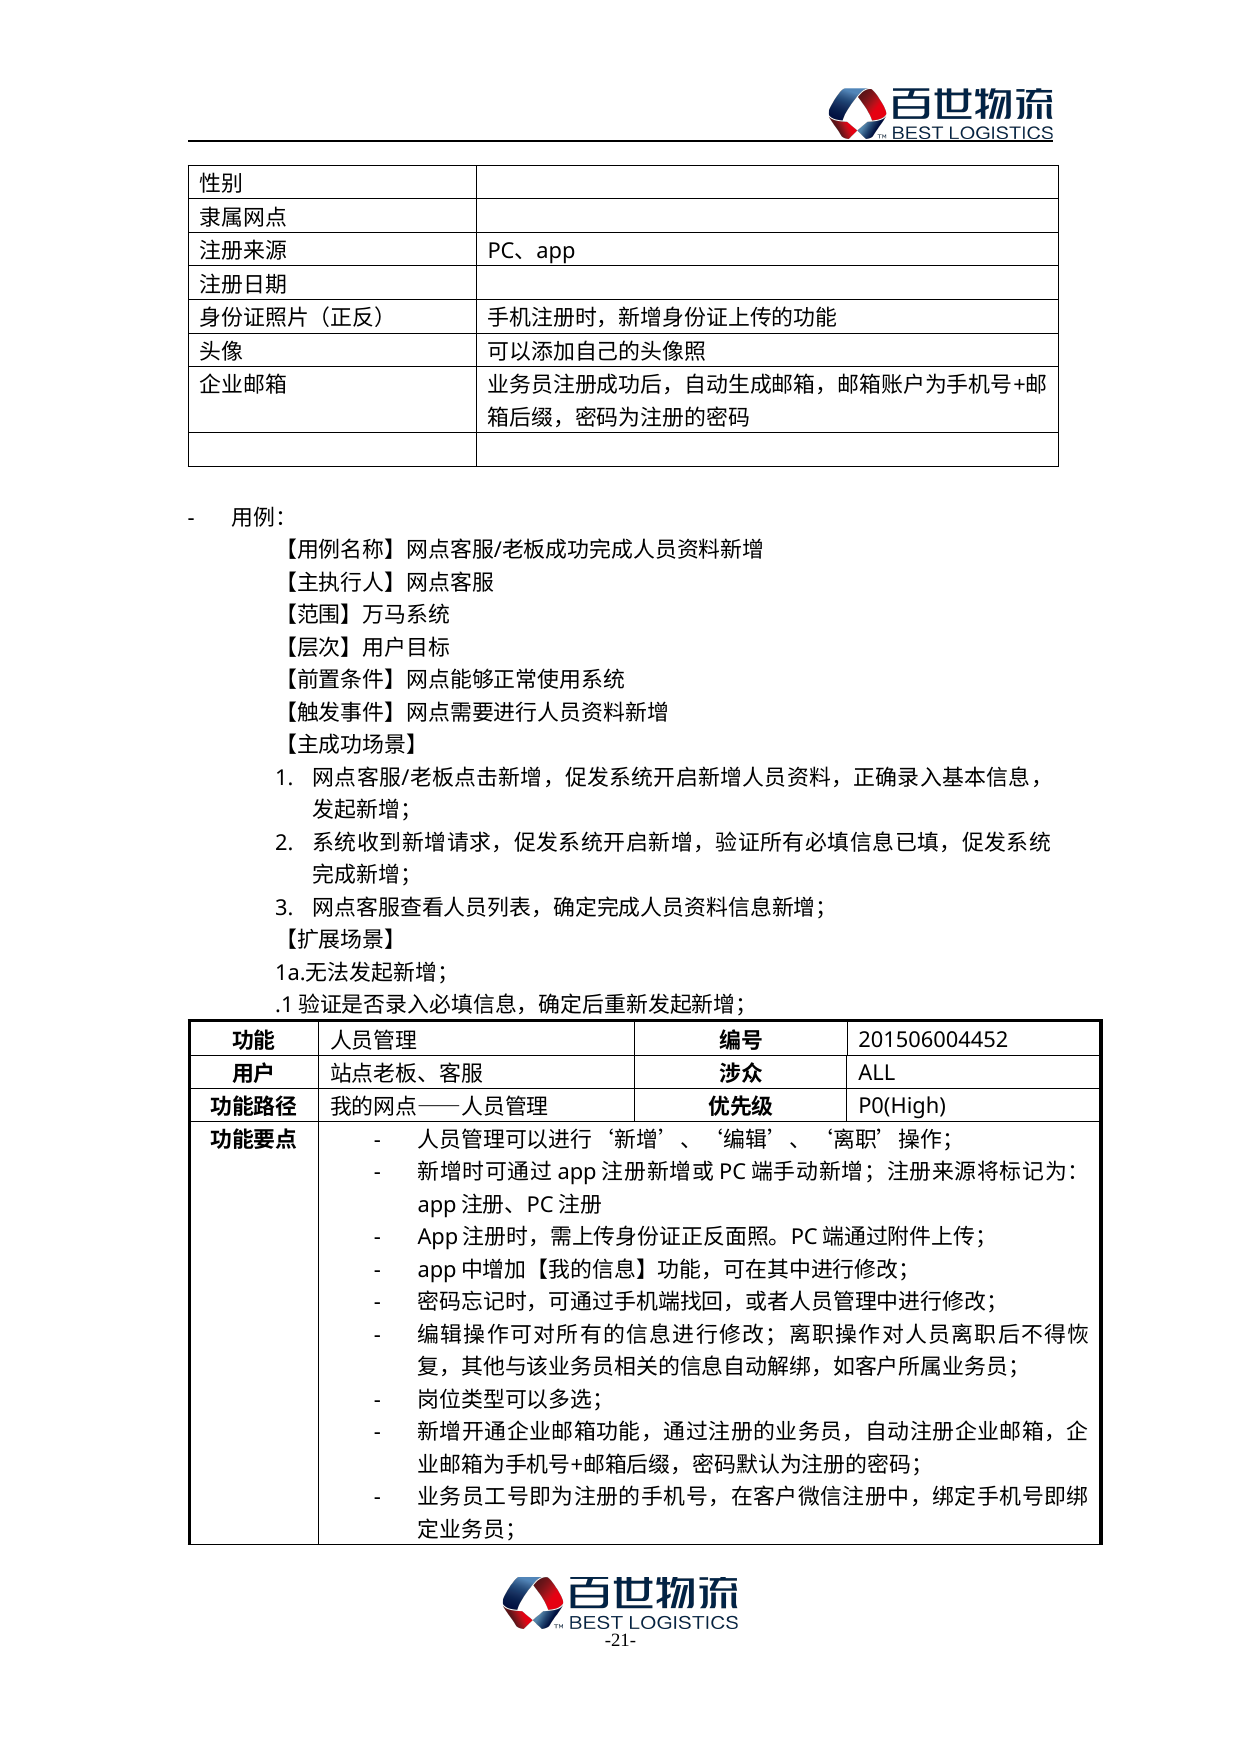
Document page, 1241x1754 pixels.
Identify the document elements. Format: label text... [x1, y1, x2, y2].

table_header 功能 [191, 1022, 318, 1055]
list 1a.无法发起新增； [275, 954, 1053, 987]
table_cell 手机注册时，新增身份证上传的功能 [477, 300, 1058, 332]
list 用例： [187, 499, 1053, 532]
table_cell [477, 266, 1058, 299]
list 【范围】万马系统 [275, 597, 1053, 629]
table_header 人员管理 [319, 1022, 634, 1055]
table_cell 可以添加自己的头像照 [477, 334, 1058, 366]
list 【主成功场景】 [275, 727, 1053, 759]
table_cell 业务员注册成功后，自动生成邮箱，邮箱账户为手机号+邮箱后缀，密码为注册的密码 [477, 367, 1058, 432]
table_cell ALL [847, 1056, 1099, 1088]
picture [828, 88, 1053, 139]
table_cell 功能要点 [191, 1122, 318, 1544]
picture [502, 1577, 738, 1629]
table_cell 注册来源 [189, 233, 476, 265]
list 【用例名称】网点客服/老板成功完成人员资料新增 [275, 532, 1053, 564]
table_header 编号 [635, 1022, 847, 1055]
table_cell 隶属网点 [189, 199, 476, 232]
table_cell PC、app [477, 233, 1058, 265]
table_cell 性别 [189, 166, 476, 198]
table_cell [477, 199, 1058, 232]
table_cell 我的网点——人员管理 [319, 1089, 634, 1121]
table_cell [477, 166, 1058, 198]
list 网点客服/老板点击新增，促发系统开启新增人员资料，正确录入基本信息，发起新增； [275, 759, 1053, 824]
table_cell 用户 [191, 1056, 318, 1088]
table_cell 涉众 [635, 1056, 846, 1088]
list 【扩展场景】 [275, 922, 1053, 954]
table_cell P0(High) [847, 1089, 1099, 1121]
list 网点客服查看人员列表，确定完成人员资料信息新增； [275, 889, 1053, 922]
table_cell 注册日期 [189, 266, 476, 299]
table_cell 优先级 [635, 1089, 846, 1121]
table_header 201506004452 [848, 1022, 1099, 1055]
list .1验证是否录入必填信息，确定后重新发起新增； [275, 987, 1053, 1019]
list 系统收到新增请求，促发系统开启新增，验证所有必填信息已填，促发系统完成新增； [275, 824, 1053, 889]
list 【前置条件】网点能够正常使用系统 [275, 662, 1053, 694]
list 【触发事件】网点需要进行人员资料新增 [275, 694, 1053, 727]
table_cell 头像 [189, 334, 476, 366]
table_cell 站点老板、客服 [319, 1056, 634, 1088]
list 【主执行人】网点客服 [275, 564, 1053, 597]
list 【层次】用户目标 [275, 629, 1053, 662]
table_cell [477, 433, 1058, 466]
table_cell 身份证照片（正反） [189, 300, 476, 332]
table_cell 企业邮箱 [189, 367, 476, 432]
table_cell [189, 433, 476, 466]
table_cell 功能路径 [191, 1089, 318, 1121]
